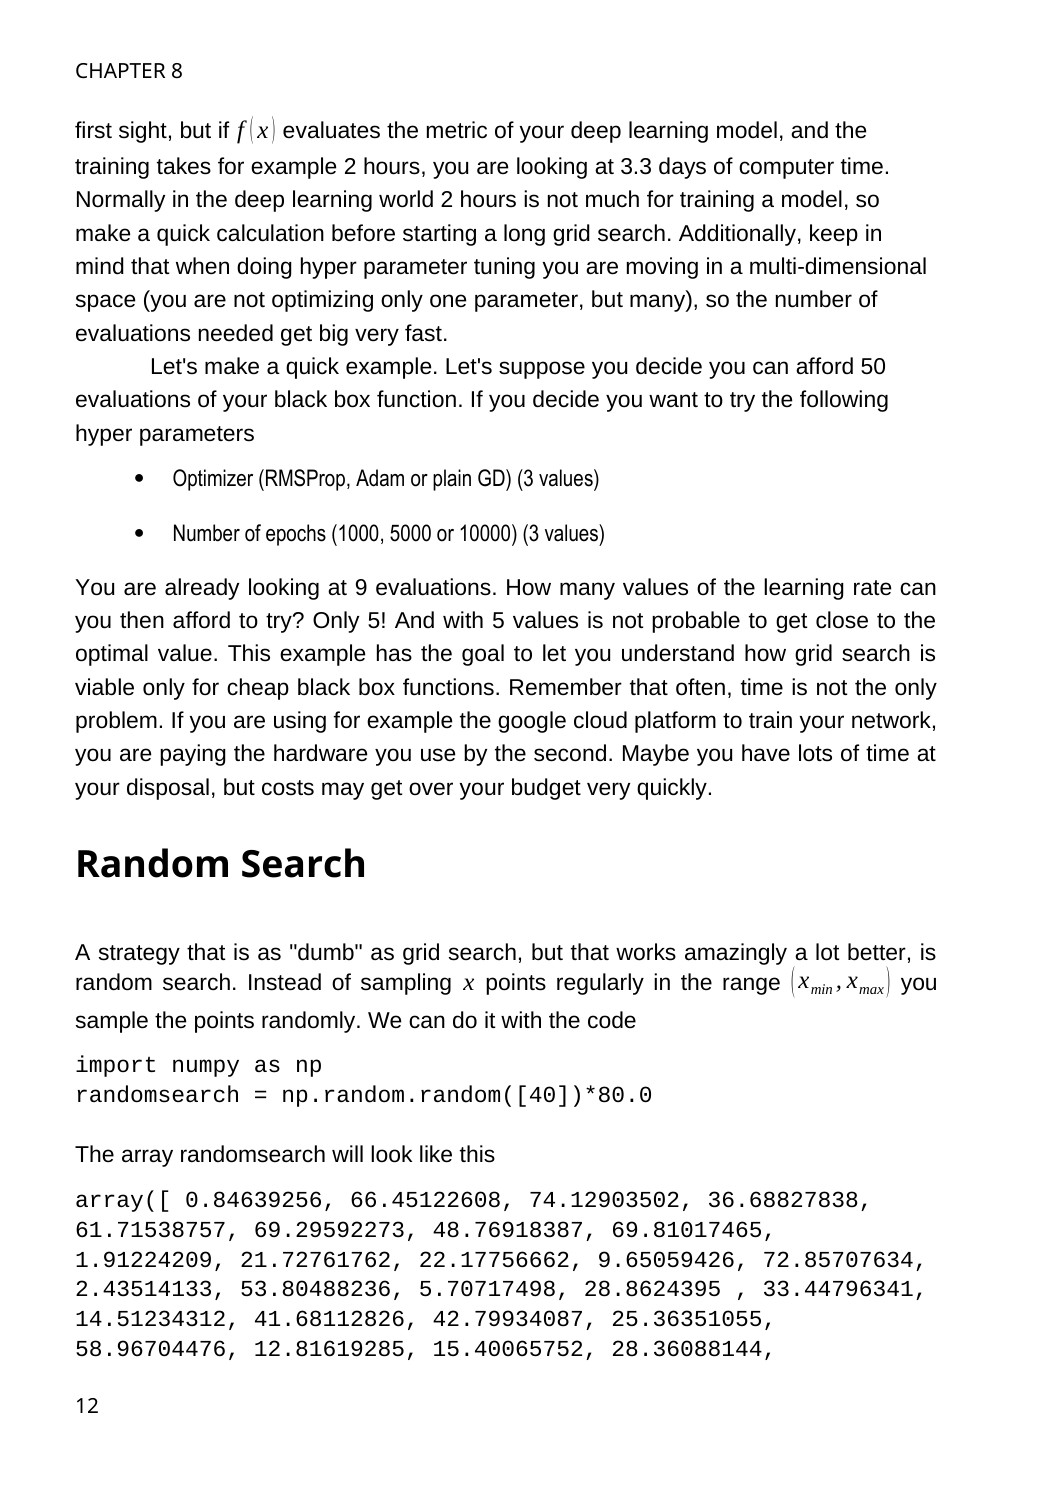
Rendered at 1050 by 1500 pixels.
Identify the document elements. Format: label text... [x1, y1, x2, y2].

text import numpy as np [75, 1054, 937, 1080]
subtitle Random Search [75, 837, 937, 888]
text The array randomsearch will look like this [75, 1134, 937, 1167]
text randomsearch = np.random.random([40])*80.0 [75, 1083, 937, 1109]
text A strategy that is as "dumb" as grid search, but that works amazingly a lot better, is random search. Instead of sampling points regularly in the range you sample the points randomly. We can do it with the code [75, 932, 937, 1033]
text Number of epochs (1000, 5000 or 10000) (3 values) [135, 512, 848, 546]
text Optimizer (RMSProp, Adam or plain GD) (3 values) [135, 458, 848, 492]
text Let's make a quick example. Let's suppose you decide you can afford 50 evaluations of your black box function. If you decide you want to try the following hyper parameters [75, 346, 937, 446]
text You are already looking at 9 evaluations. How many values of the learning rate can you then afford to try? Only 5! And with 5 values is not probable to get close to the optimal value. This example has the goal to let you understand how grid search is viable only for cheap black box functions. Remember that often, time is not the only problem. If you are using for example the google cloud platform to train your network, you are paying the hardware you use by the second. Maybe you have lots of time at your disposal, but costs may get over your budget very quickly. [75, 567, 937, 800]
